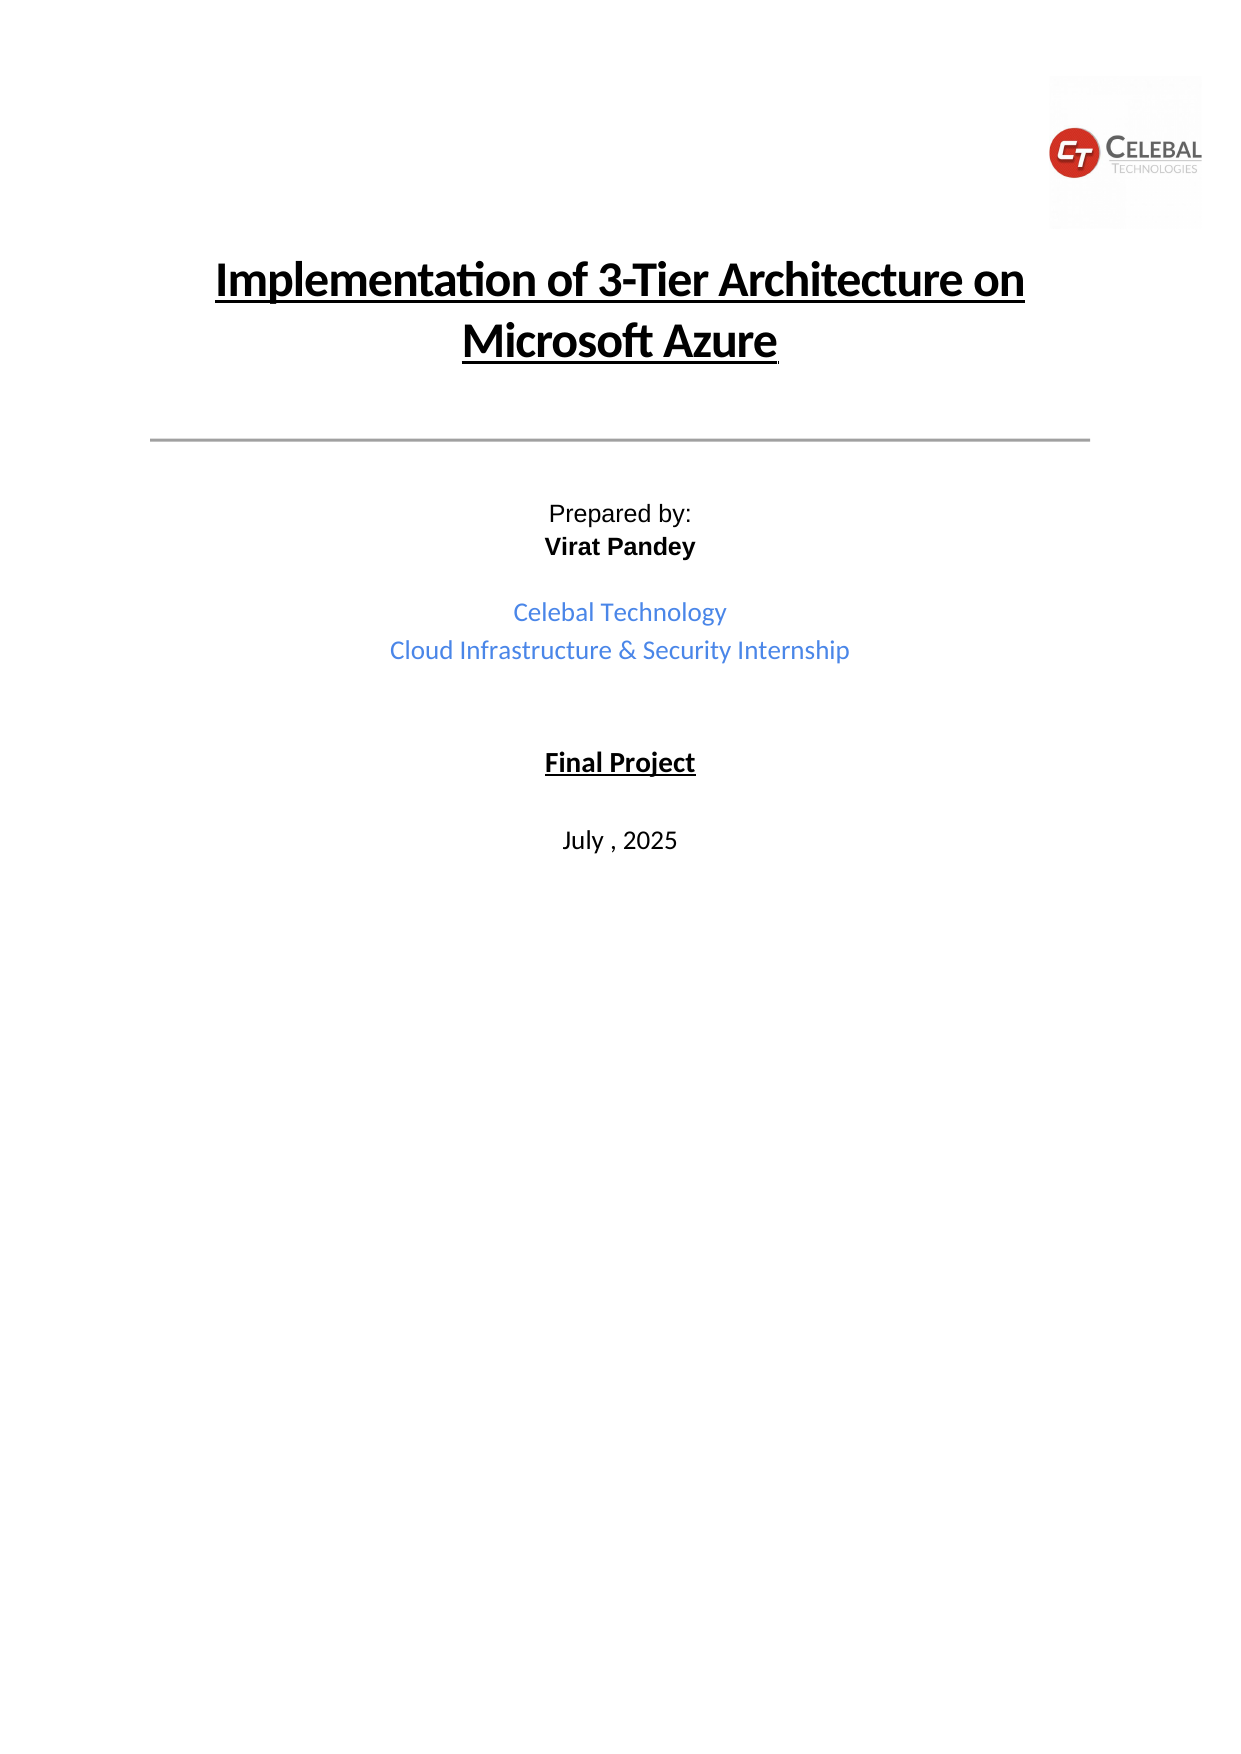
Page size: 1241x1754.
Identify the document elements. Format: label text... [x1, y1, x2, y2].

text July , 2025 [150, 823, 1090, 856]
text Virat Pandey [150, 532, 1090, 561]
picture [1049, 76, 1202, 229]
title Implementation of 3-Tier Architecture on Microsoft Azure [150, 150, 1090, 370]
text Cloud Infrastructure & Security Internship [150, 633, 1090, 666]
text Celebal Technology [150, 595, 1090, 628]
text Prepared by: [150, 499, 1090, 528]
text Final Project [150, 744, 1090, 779]
